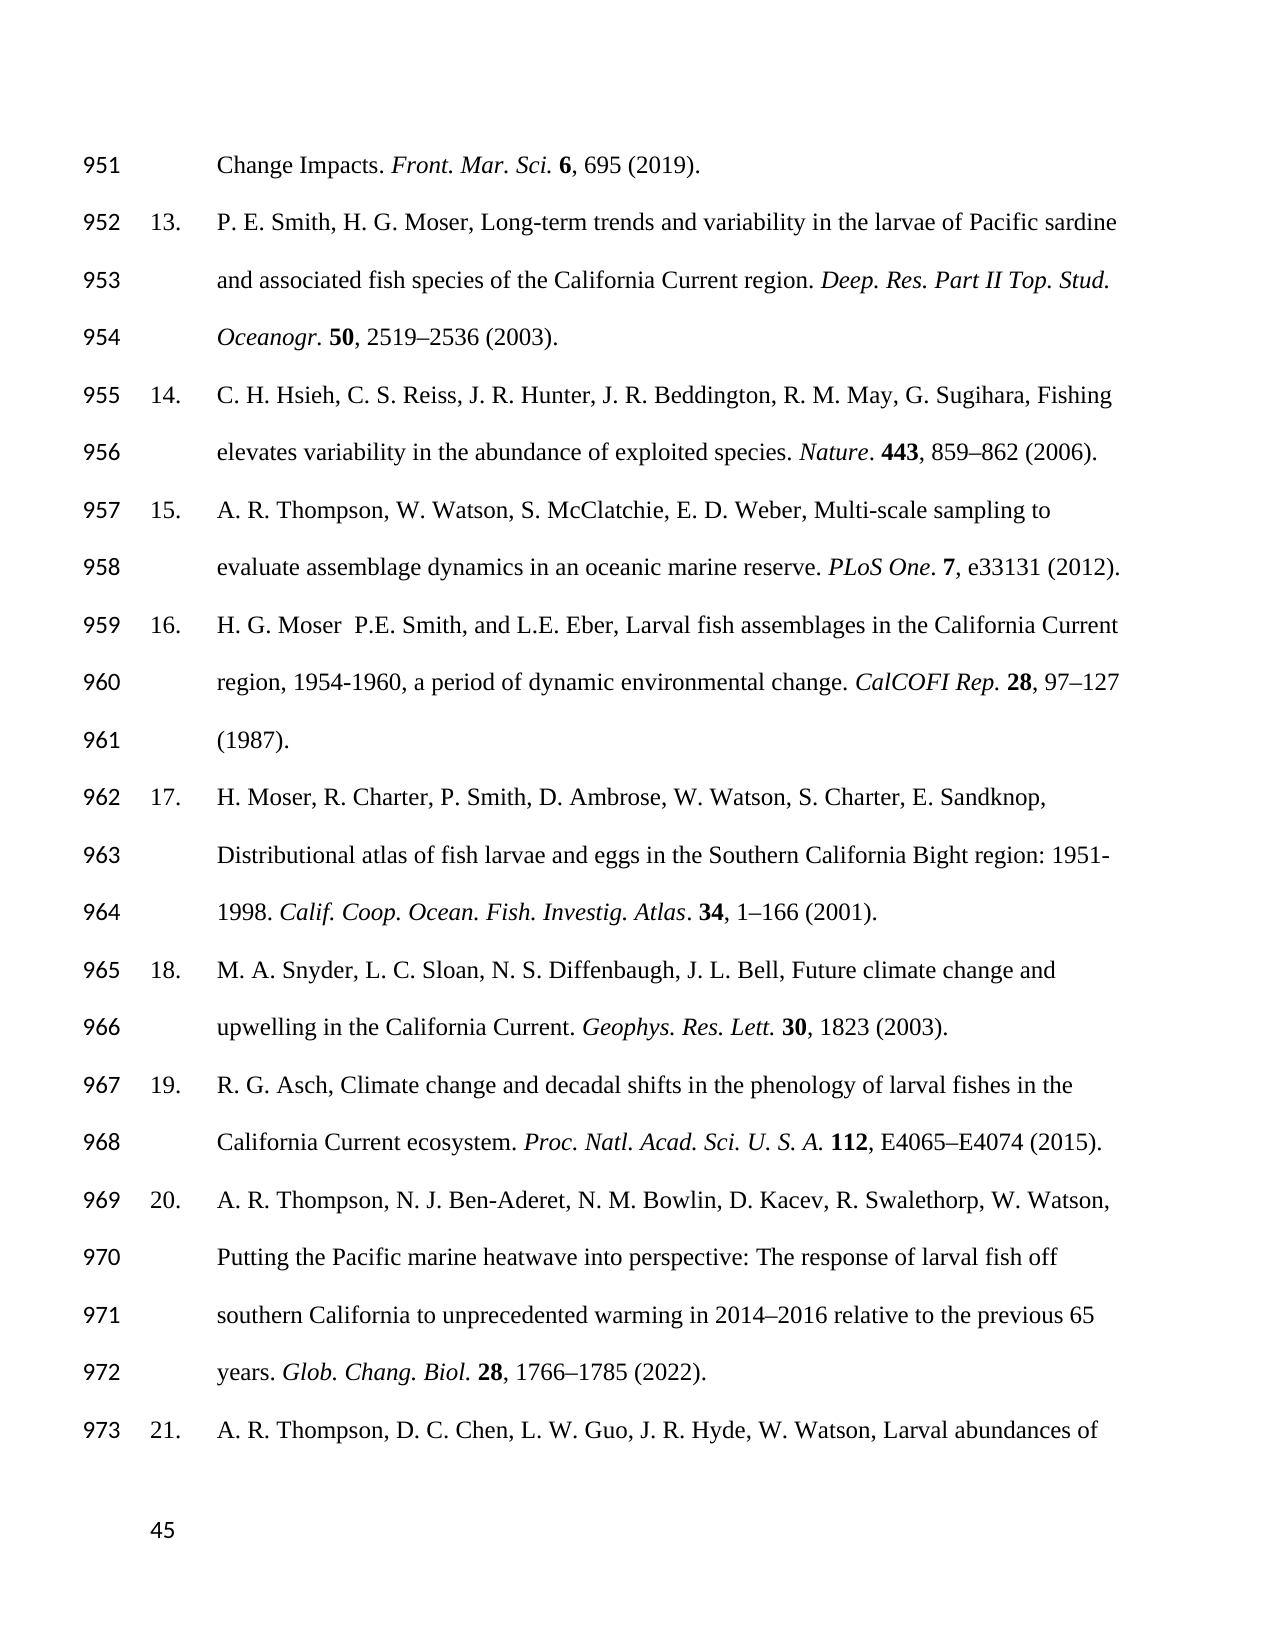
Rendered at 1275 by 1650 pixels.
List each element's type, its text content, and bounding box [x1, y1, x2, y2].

text 18. M. A. Snyder, L. C. Sloan, N. S. Diffenbaugh, J. L. Bell, Future climate change and upwelling in the California Current. Geophys. Res. Lett. 30, 1823 (2003). [150, 955, 1125, 1041]
text 17. H. Moser, R. Charter, P. Smith, D. Ambrose, W. Watson, S. Charter, E. Sandknop, Distributional atlas of fish larvae and eggs in the Southern California Bight region: 1951-1998. Calif. Coop. Ocean. Fish. Investig. Atlas. 34, 1–166 (2001). [150, 782, 1125, 926]
text 16. H. G. Moser P.E. Smith, and L.E. Eber, Larval fish assemblages in the California Current region, 1954-1960, a period of dynamic environmental change. CalCOFI Rep. 28, 97–127 (1987). [150, 610, 1125, 754]
text 15. A. R. Thompson, W. Watson, S. McClatchie, E. D. Weber, Multi-scale sampling to evaluate assemblage dynamics in an oceanic marine reserve. PLoS One. 7, e33131 (2012). [150, 495, 1125, 581]
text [150, 1415, 1125, 1444]
text 14. C. H. Hsieh, C. S. Reiss, J. R. Hunter, J. R. Beddington, R. M. May, G. Sugihara, Fishing elevates variability in the abundance of exploited species. Nature. 443, 859–862 (2006). [150, 380, 1125, 466]
text 19. R. G. Asch, Climate change and decadal shifts in the phenology of larval fishes in the California Current ecosystem. Proc. Natl. Acad. Sci. U. S. A. 112, E4065–E4074 (2015). [150, 1070, 1125, 1156]
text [150, 150, 1125, 179]
text 13. P. E. Smith, H. G. Moser, Long-term trends and variability in the larvae of Pacific sardine and associated fish species of the California Current region. Deep. Res. Part II Top. Stud. Oceanogr. 50, 2519–2536 (2003). [150, 207, 1125, 351]
text 20. A. R. Thompson, N. J. Ben-Aderet, N. M. Bowlin, D. Kacev, R. Swalethorp, W. Watson, Putting the Pacific marine heatwave into perspective: The response of larval fish off southern California to unprecedented warming in 2014–2016 relative to the previous 65 years. Glob. Chang. Biol. 28, 1766–1785 (2022). [150, 1185, 1125, 1386]
